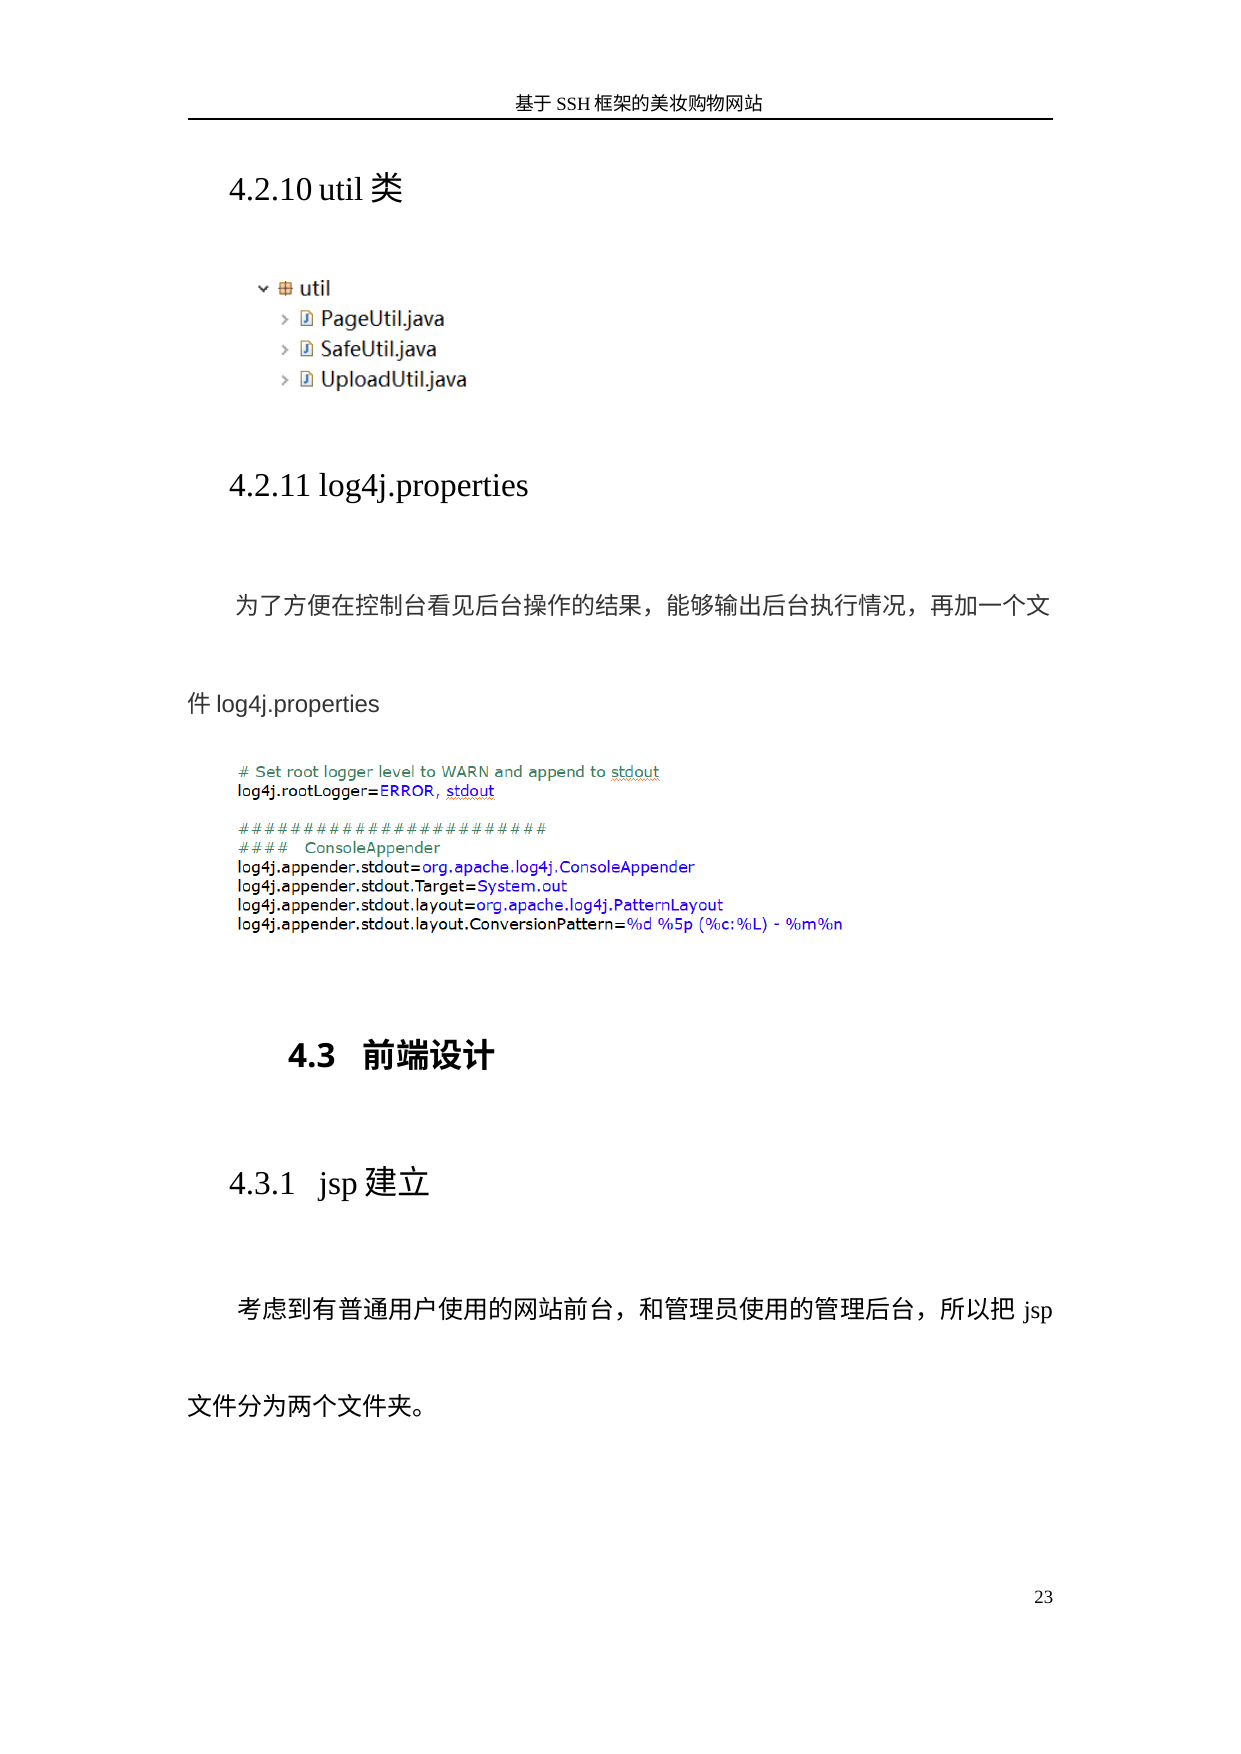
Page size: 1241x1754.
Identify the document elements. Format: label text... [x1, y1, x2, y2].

subtitle log4j.properties [229, 452, 1053, 517]
text 考虑到有普通用户使用的网站前台，和管理员使用的管理后台，所以把jsp文件分为两个文件夹。 [187, 1275, 1053, 1437]
picture [237, 280, 503, 399]
subtitle jsp建立 [229, 1148, 1053, 1213]
picture [237, 751, 876, 955]
subtitle 前端设计 [288, 1020, 1053, 1085]
subtitle util类 [229, 153, 1053, 218]
text 为了方便在控制台看见后台操作的结果，能够输出后台执行情况，再加一个文件log4j.properties [187, 572, 1053, 734]
